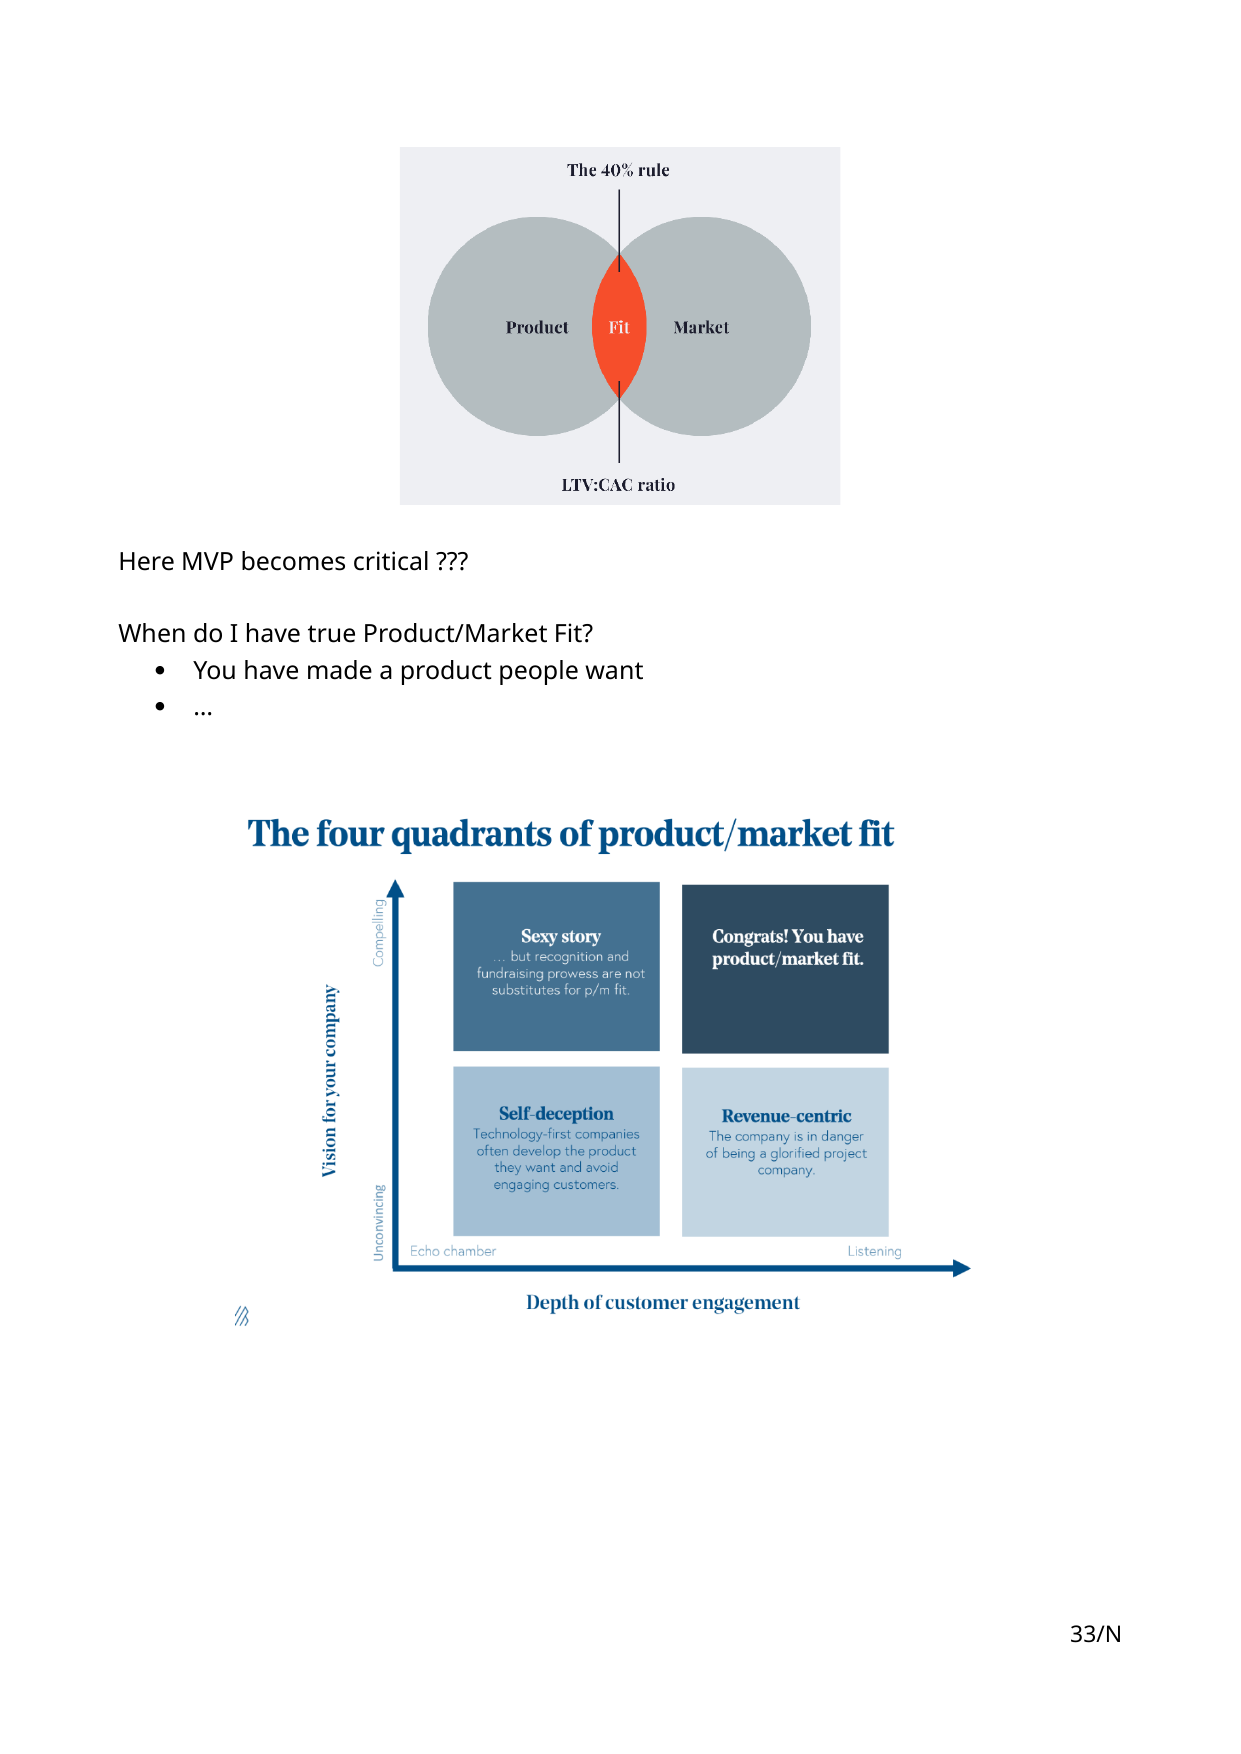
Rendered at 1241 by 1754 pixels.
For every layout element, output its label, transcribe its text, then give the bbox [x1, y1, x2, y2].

picture [225, 792, 1015, 1338]
picture [399, 147, 841, 505]
text Here MVP becomes critical ??? [118, 543, 1122, 577]
list You have made a product people want [156, 652, 1122, 687]
text When do I have true Product/Market Fit? [118, 616, 1122, 650]
list … [156, 689, 1122, 723]
